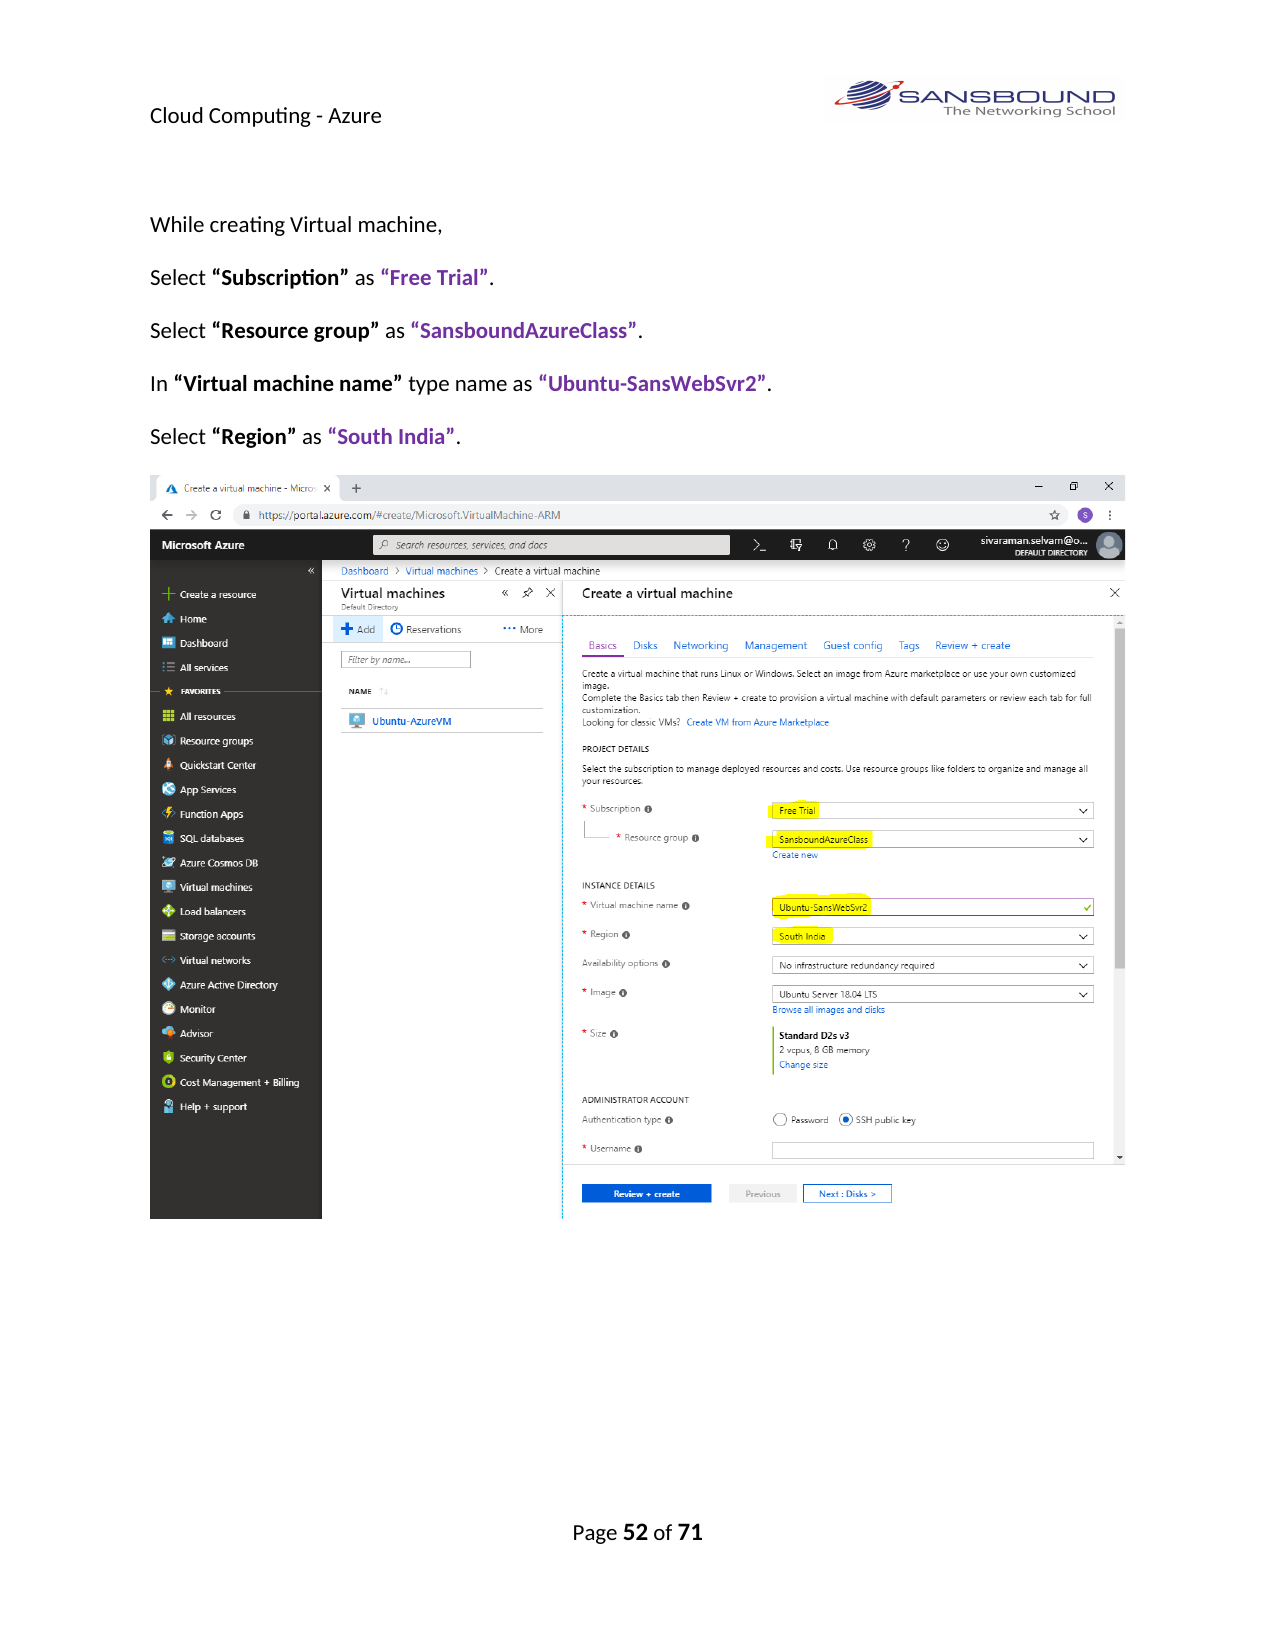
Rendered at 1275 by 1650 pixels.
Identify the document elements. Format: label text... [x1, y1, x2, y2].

picture [150, 475, 1125, 1219]
text In “Virtual machine name” type name as “Ubuntu-SansWebSvr2”. [150, 369, 1125, 397]
text Select “Subscription” as “Free Trial”. [150, 263, 1125, 291]
text Select “Resource group” as “SansboundAzureClass”. [150, 316, 1125, 344]
picture [823, 75, 1125, 124]
text Select “Region” as “South India”. [150, 422, 1125, 450]
text While creating Virtual machine, [150, 210, 1125, 238]
